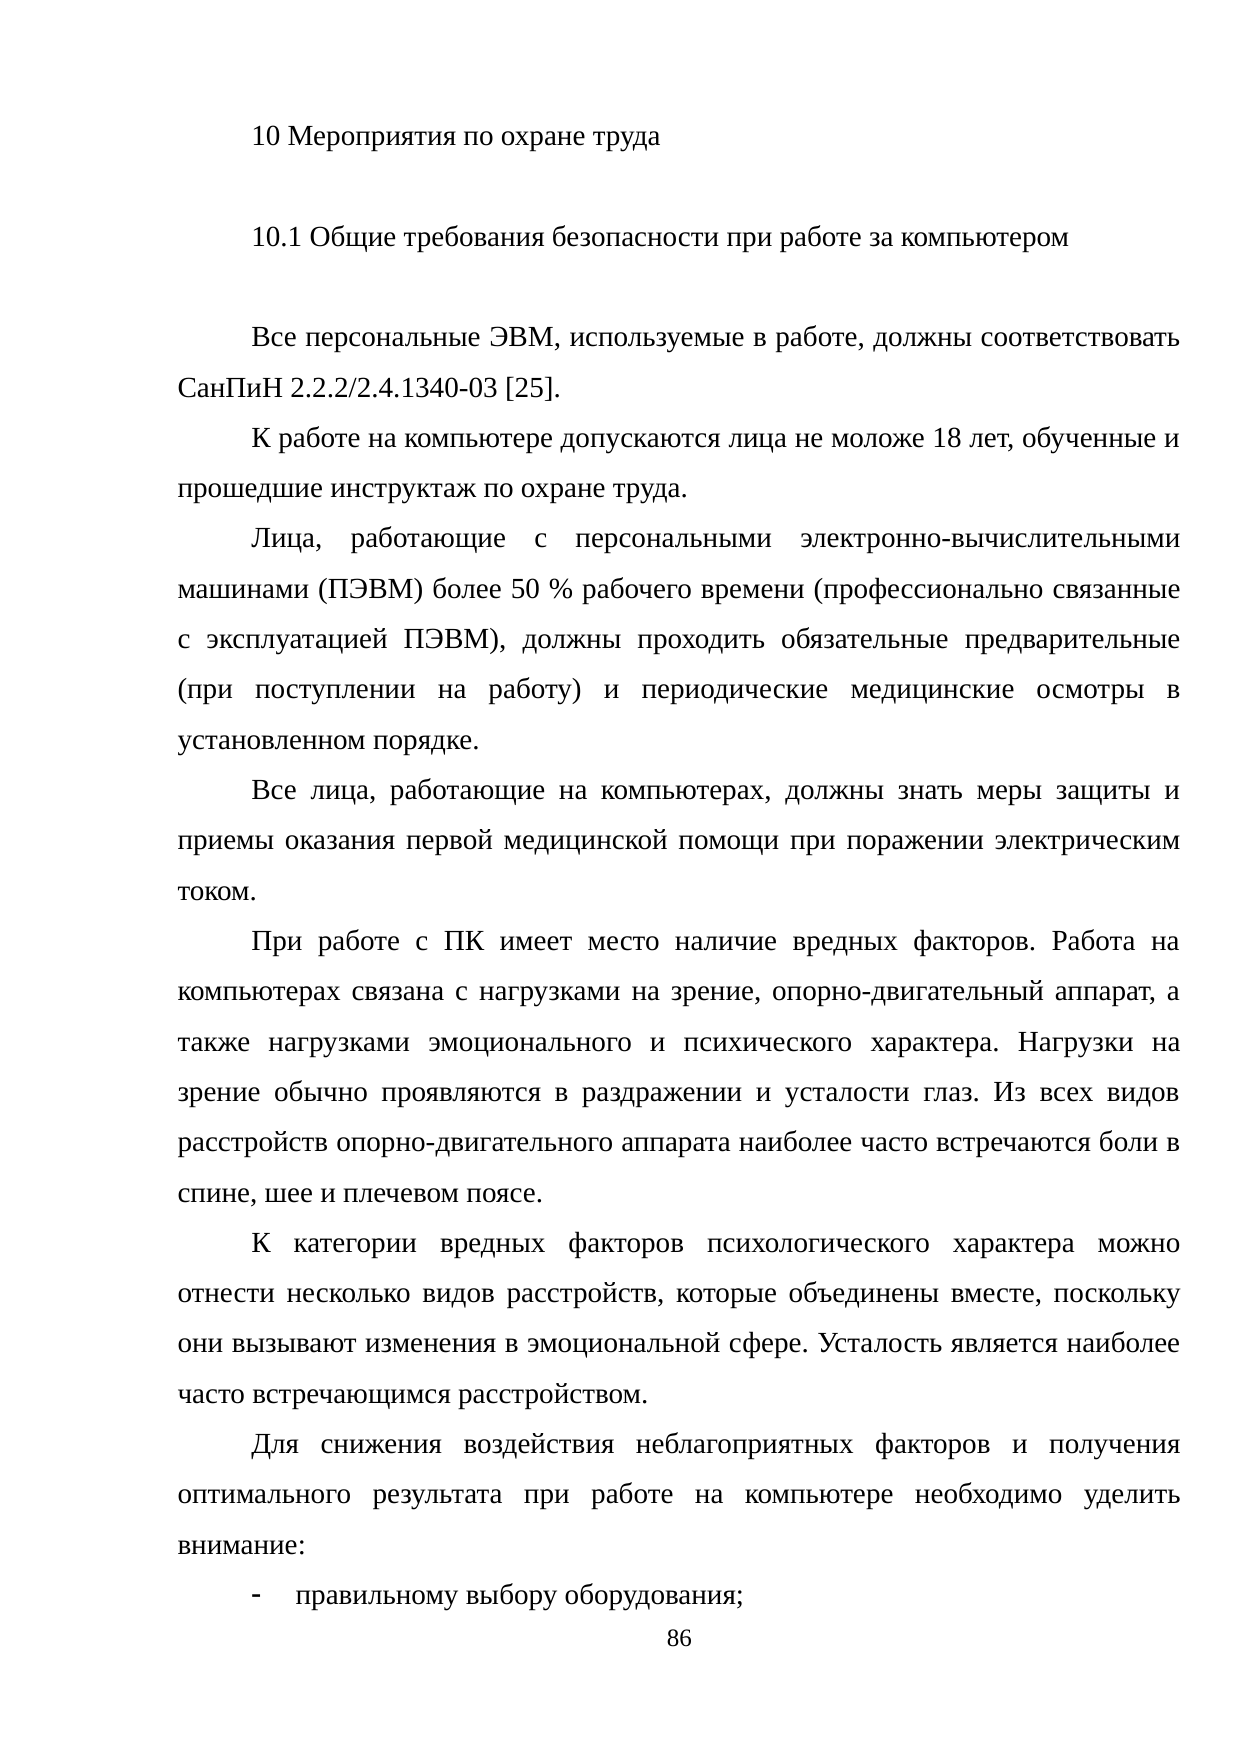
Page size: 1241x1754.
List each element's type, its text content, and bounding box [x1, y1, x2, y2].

text Все персональные ЭВМ, используемые в работе, должны соответствовать СанПиН 2.2.2/2.4.1340-03 [25]. [177, 319, 1181, 403]
list правильному выбору оборудования; [251, 1577, 1181, 1611]
text При работе с ПК имеет место наличие вредных факторов. Работа на компьютерах связана с нагрузками на зрение, опорно-двигательный аппарат, а также нагрузками эмоционального и психического характера. Нагрузки на зрение обычно проявляются в раздражении и усталости глаз. Из всех видов расстройств опорно-двигательного аппарата наиболее часто встречаются боли в спине, шее и плечевом поясе. [177, 923, 1181, 1208]
text Лица, работающие с персональными электронно-вычислительными машинами (ПЭВМ) более 50 % рабочего времени (профессионально связанные с эксплуатацией ПЭВМ), должны проходить обязательные предварительные (при поступлении на работу) и периодические медицинские осмотры в установленном порядке. [177, 521, 1181, 755]
text Для снижения воздействия неблагоприятных факторов и получения оптимального результата при работе на компьютере необходимо уделить внимание: [177, 1426, 1181, 1560]
text К работе на компьютере допускаются лица не моложе 18 лет, обученные и прошедшие инструктаж по охране труда. [177, 420, 1181, 504]
text Все лица, работающие на компьютерах, должны знать меры защиты и приемы оказания первой медицинской помощи при поражении электрическим током. [177, 772, 1181, 906]
list 10.1 Общие требования безопасности при работе за компьютером [251, 219, 1181, 252]
text К категории вредных факторов психологического характера можно отнести несколько видов расстройств, которые объединены вместе, поскольку они вызывают изменения в эмоциональной сфере. Усталость является наиболее часто встречающимся расстройством. [177, 1225, 1181, 1409]
text 10 Мероприятия по охране труда [251, 118, 1181, 152]
